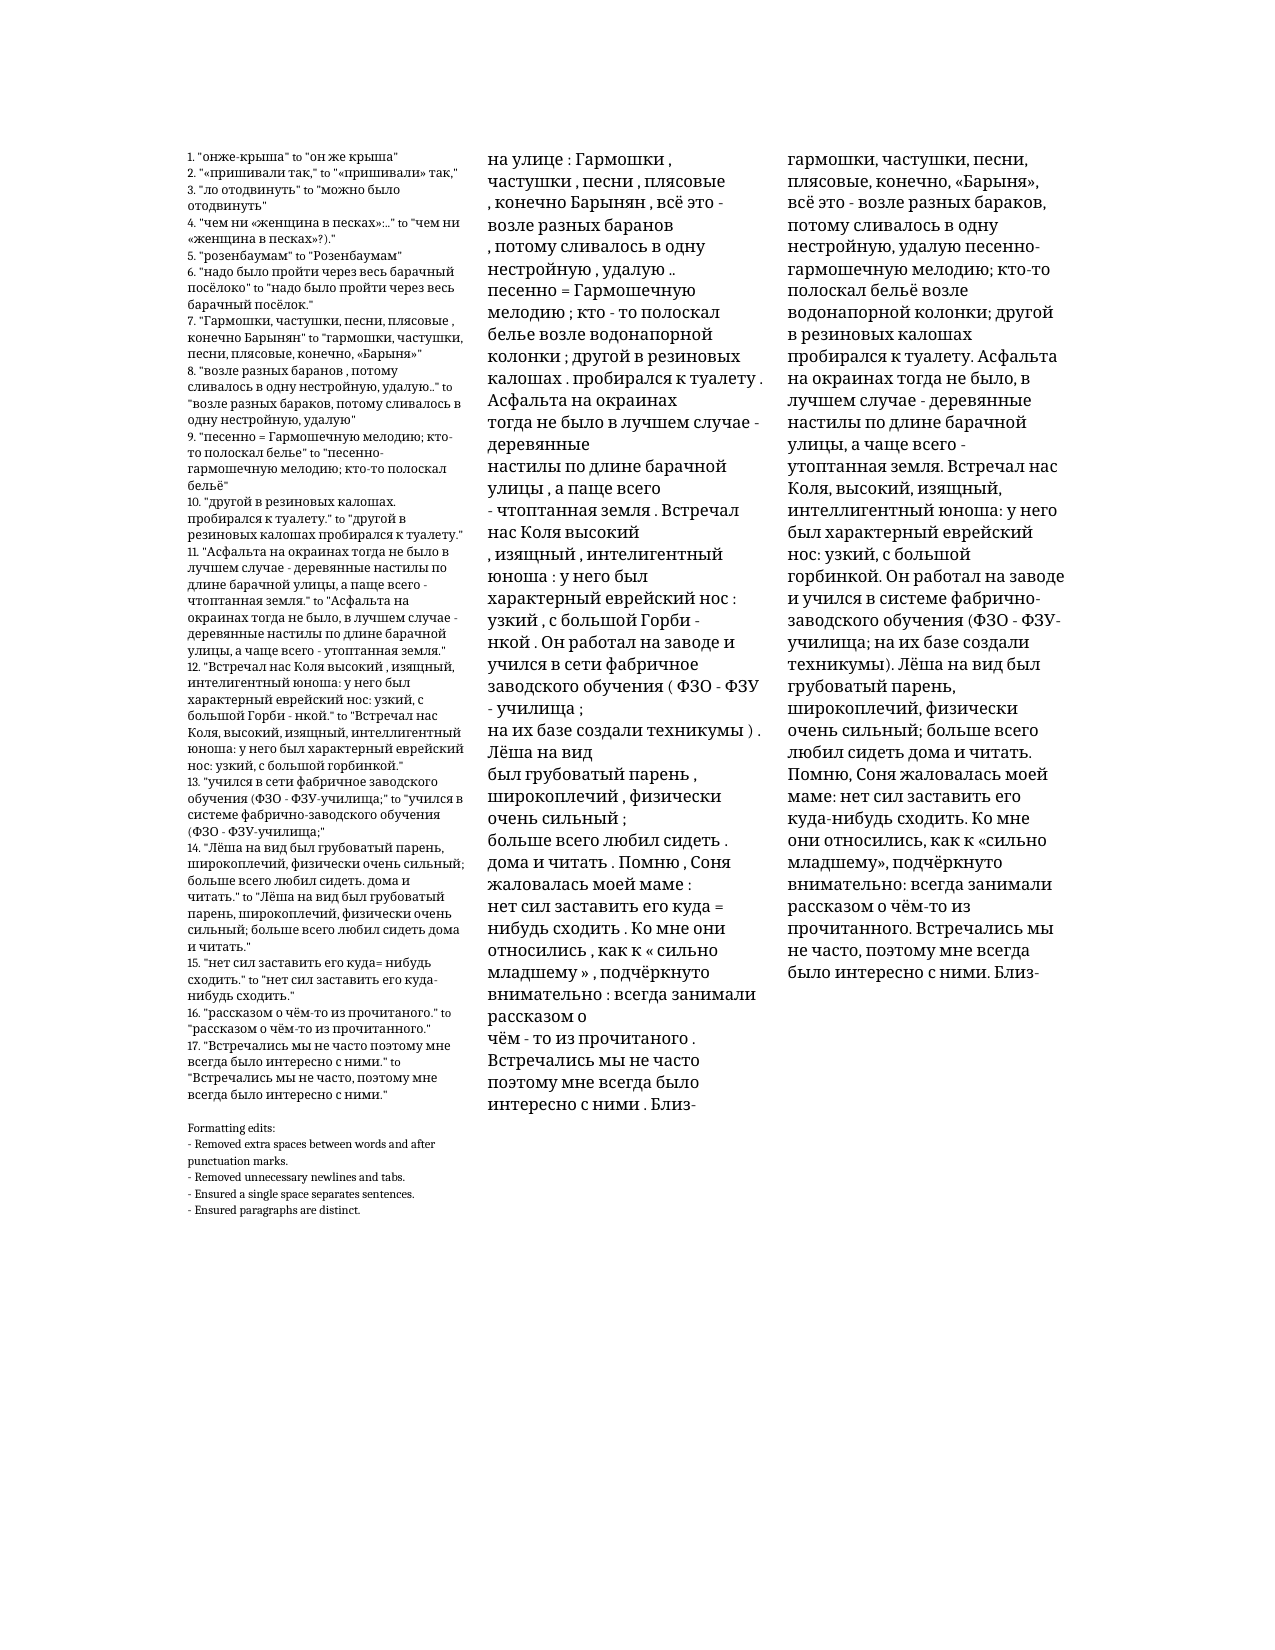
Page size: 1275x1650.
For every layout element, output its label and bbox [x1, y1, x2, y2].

table_header [476, 150, 776, 1242]
table_header [776, 150, 1076, 1242]
table_header [176, 150, 476, 1242]
